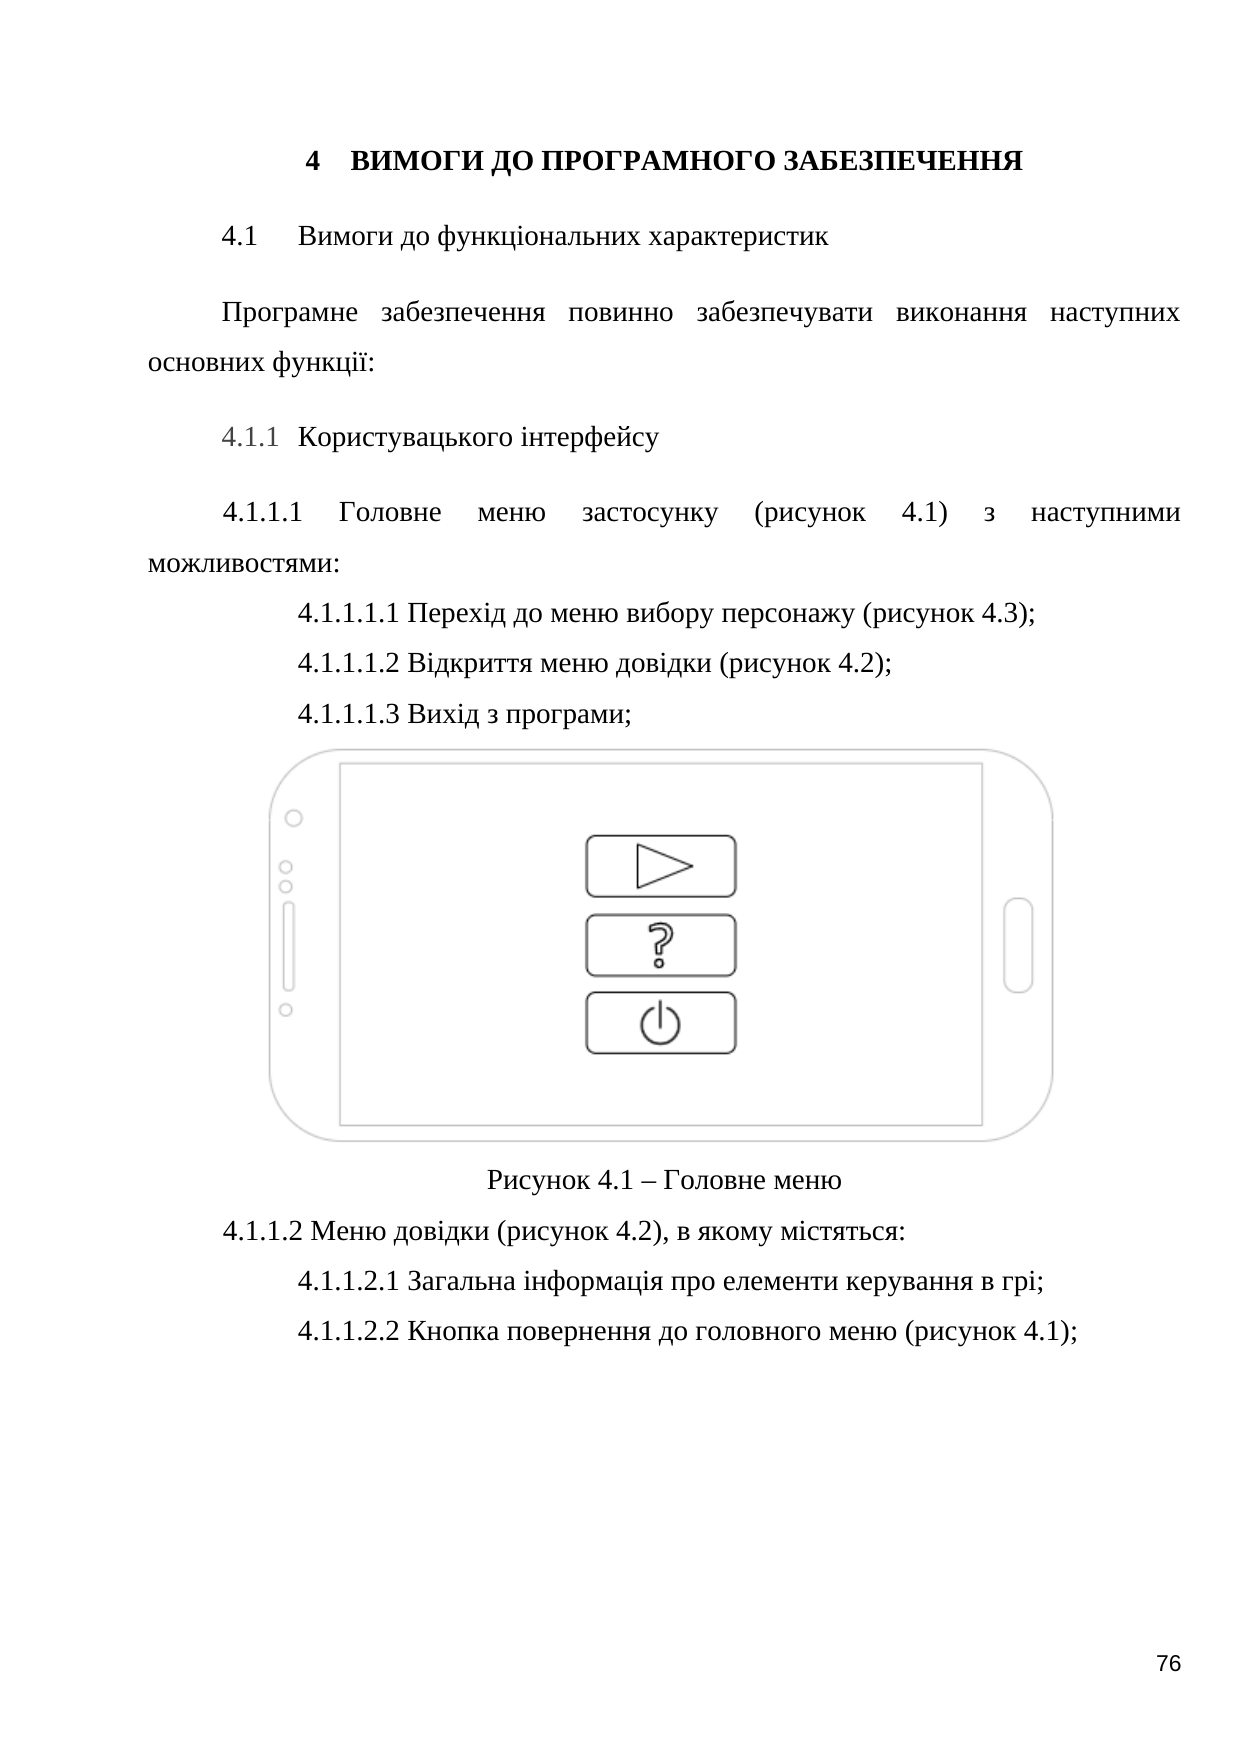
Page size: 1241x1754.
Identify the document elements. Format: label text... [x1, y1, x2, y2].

text 4.1.1.1.3 Вихід з програми; [223, 696, 1181, 729]
text 4.1.1.1 Головне меню застосунку (рисунок 4.1) з наступними можливостями: [148, 494, 1181, 578]
text 4.1.1.2.2 Кнопка повернення до головного меню (рисунок 4.1); [223, 1313, 1181, 1347]
subtitle Вимоги до функціональних характеристик [148, 218, 1181, 252]
text Рисунок 4.1 – Головне меню [148, 1162, 1181, 1196]
picture [266, 746, 1063, 1150]
subtitle ВИМОГИ ДО ПРОГРАМНОГО ЗАБЕЗПЕЧЕННЯ [148, 143, 1181, 177]
subtitle Користувацького інтерфейсу [148, 419, 1181, 453]
text 4.1.1.2 Меню довідки (рисунок 4.2), в якому містяться: [148, 1213, 1181, 1246]
text Програмне забезпечення повинно забезпечувати виконання наступних основних функції: [148, 294, 1181, 377]
text 4.1.1.1.1 Перехід до меню вибору персонажу (рисунок 4.3); [223, 595, 1181, 629]
text 4.1.1.2.1 Загальна інформація про елементи керування в грі; [223, 1263, 1181, 1297]
text 4.1.1.1.2 Відкриття меню довідки (рисунок 4.2); [223, 646, 1181, 679]
